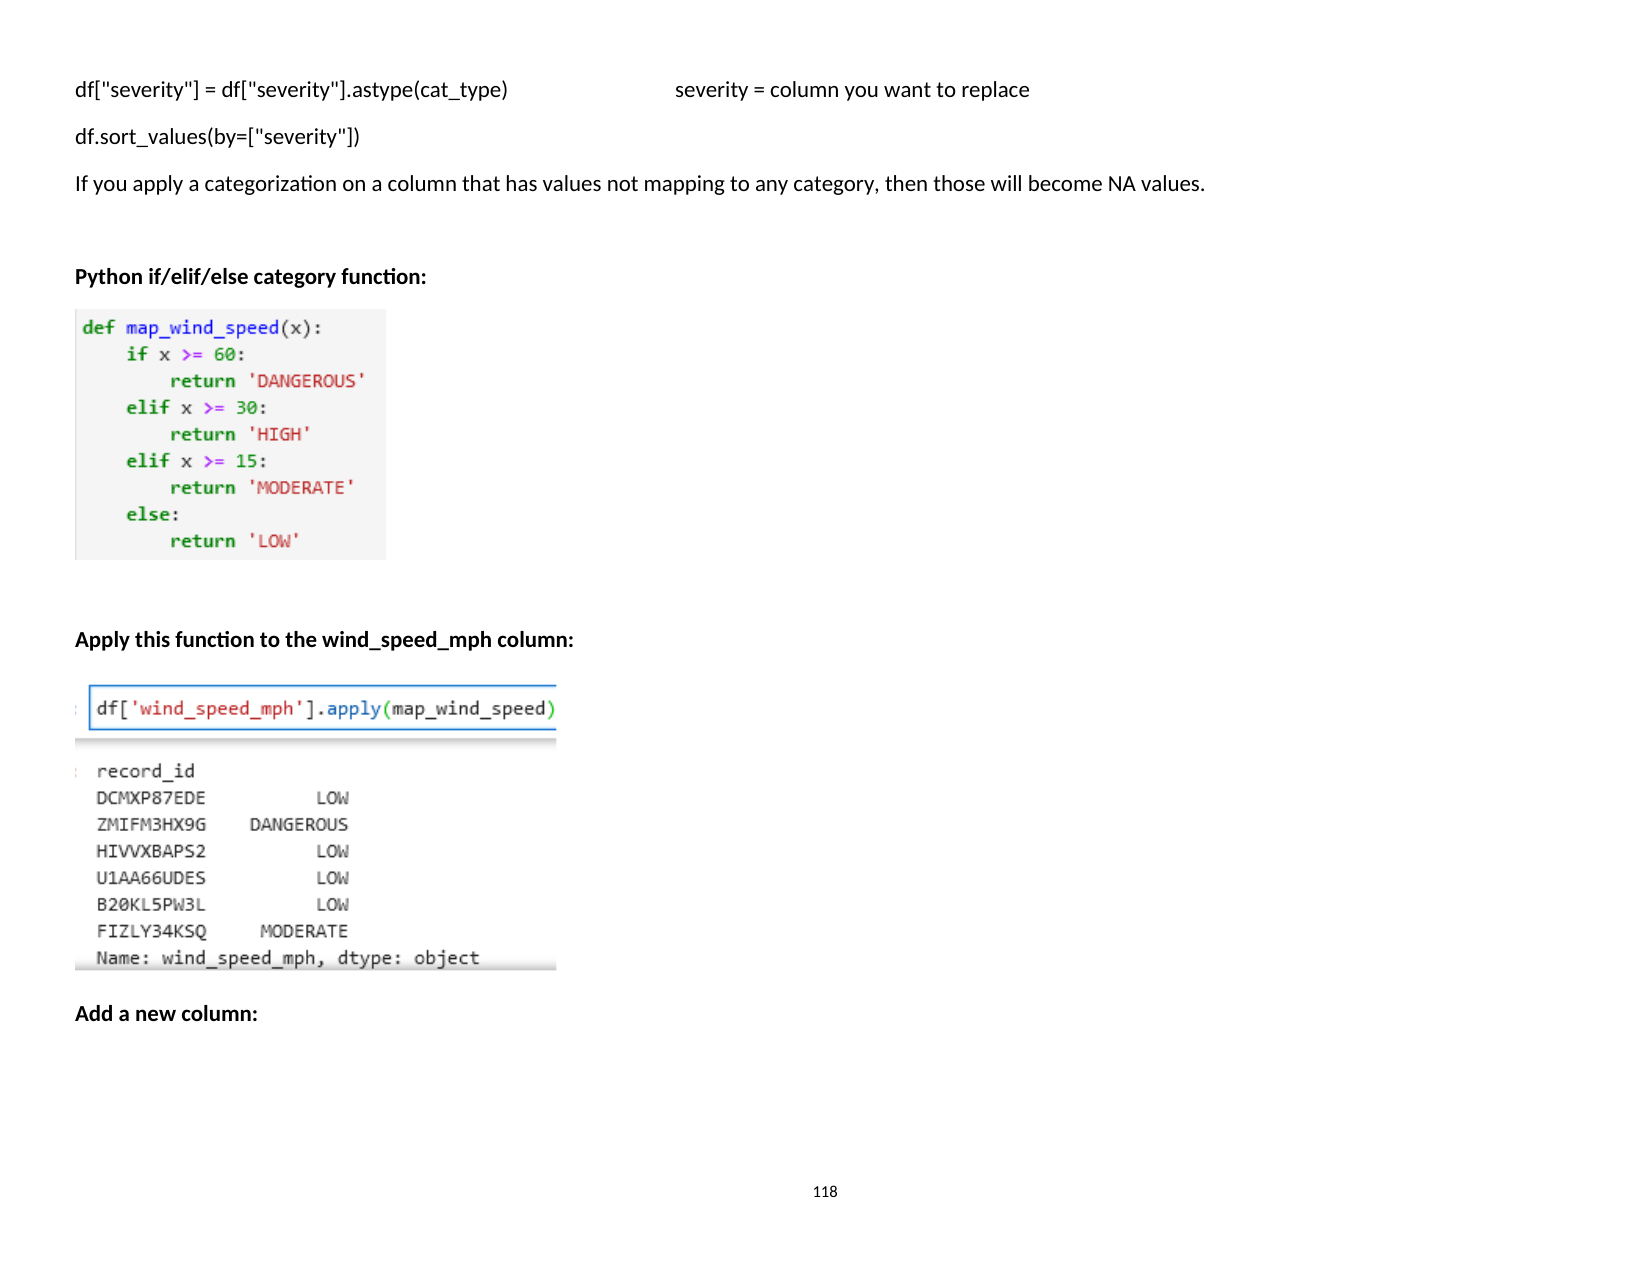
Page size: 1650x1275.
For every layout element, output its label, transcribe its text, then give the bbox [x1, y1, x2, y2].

text df.sort_values(by=["severity"]) [75, 122, 1575, 150]
text df["severity"] = df["severity"].astype(cat_type) severity = column you want to replace [75, 75, 1575, 103]
text Python if/elif/else category function: [75, 262, 1575, 291]
text Add a new column: [75, 999, 1575, 1027]
text If you apply a categorization on a column that has values not mapping to any category, then those will become NA values. [75, 169, 1575, 197]
picture [75, 672, 557, 980]
text Apply this function to the wind_speed_mph column: [75, 625, 1575, 653]
picture [75, 309, 386, 560]
